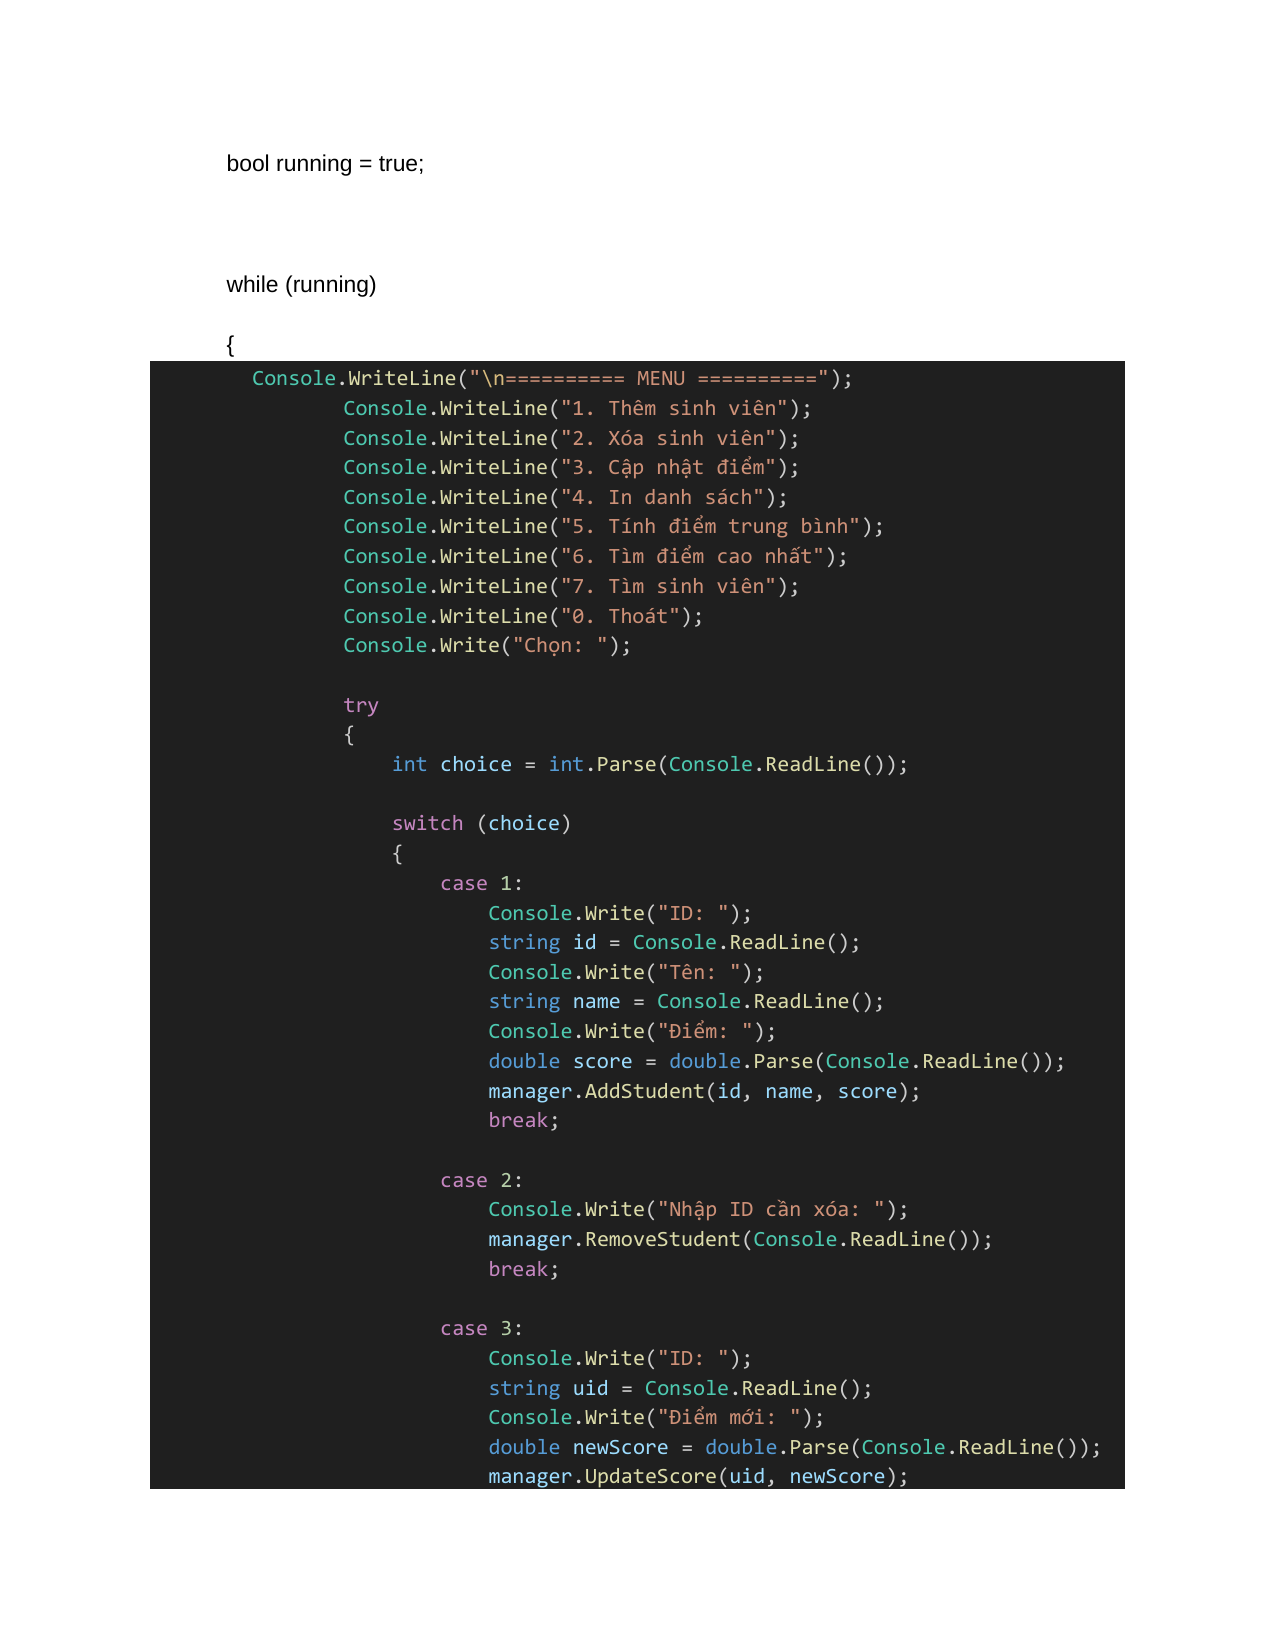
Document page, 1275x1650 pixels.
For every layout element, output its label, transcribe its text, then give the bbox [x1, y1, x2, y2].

text Console.WriteLine("6. Tìm điểm cao nhất"); [150, 539, 1125, 569]
text string uid = Console.ReadLine(); [150, 1371, 1125, 1401]
text Console.WriteLine("4. In danh sách"); [150, 480, 1125, 510]
text try [150, 688, 1125, 718]
text Console.Write("Chọn: "); [150, 629, 1125, 658]
text Console.Write("ID: "); [150, 896, 1125, 926]
text string id = Console.ReadLine(); [150, 926, 1125, 955]
text { [150, 836, 1125, 866]
text case 3: [150, 1311, 1125, 1341]
text break; [150, 1104, 1125, 1133]
text while (running) [150, 271, 1125, 297]
text Console.WriteLine("7. Tìm sinh viên"); [150, 569, 1125, 599]
text switch (choice) [150, 807, 1125, 836]
text case 2: [150, 1163, 1125, 1193]
text Console.WriteLine("2. Xóa sinh viên"); [150, 421, 1125, 451]
text { [150, 331, 1125, 358]
text Console.Write("Điểm: "); [150, 1014, 1125, 1044]
text Console.WriteLine("\n========== MENU =========="); [150, 361, 1125, 391]
text int choice = int.Parse(Console.ReadLine()); [150, 747, 1125, 777]
text bool running = true; [150, 150, 1125, 176]
text string name = Console.ReadLine(); [150, 985, 1125, 1014]
text Console.Write("ID: "); [150, 1341, 1125, 1371]
text double newScore = double.Parse(Console.ReadLine()); [150, 1430, 1125, 1460]
text Console.WriteLine("3. Cập nhật điểm"); [150, 451, 1125, 480]
text Console.Write("Điểm mới: "); [150, 1401, 1125, 1430]
text Console.WriteLine("0. Thoát"); [150, 599, 1125, 629]
text manager.UpdateScore(uid, newScore); [150, 1460, 1125, 1489]
text { [150, 718, 1125, 747]
text Console.WriteLine("5. Tính điểm trung bình"); [150, 510, 1125, 539]
text case 1: [150, 866, 1125, 896]
text Console.WriteLine("1. Thêm sinh viên"); [150, 391, 1125, 421]
text Console.Write("Tên: "); [150, 955, 1125, 985]
text manager.RemoveStudent(Console.ReadLine()); [150, 1222, 1125, 1252]
text break; [150, 1252, 1125, 1282]
text Console.Write("Nhập ID cần xóa: "); [150, 1193, 1125, 1222]
text double score = double.Parse(Console.ReadLine()); [150, 1044, 1125, 1074]
text manager.AddStudent(id, name, score); [150, 1074, 1125, 1104]
